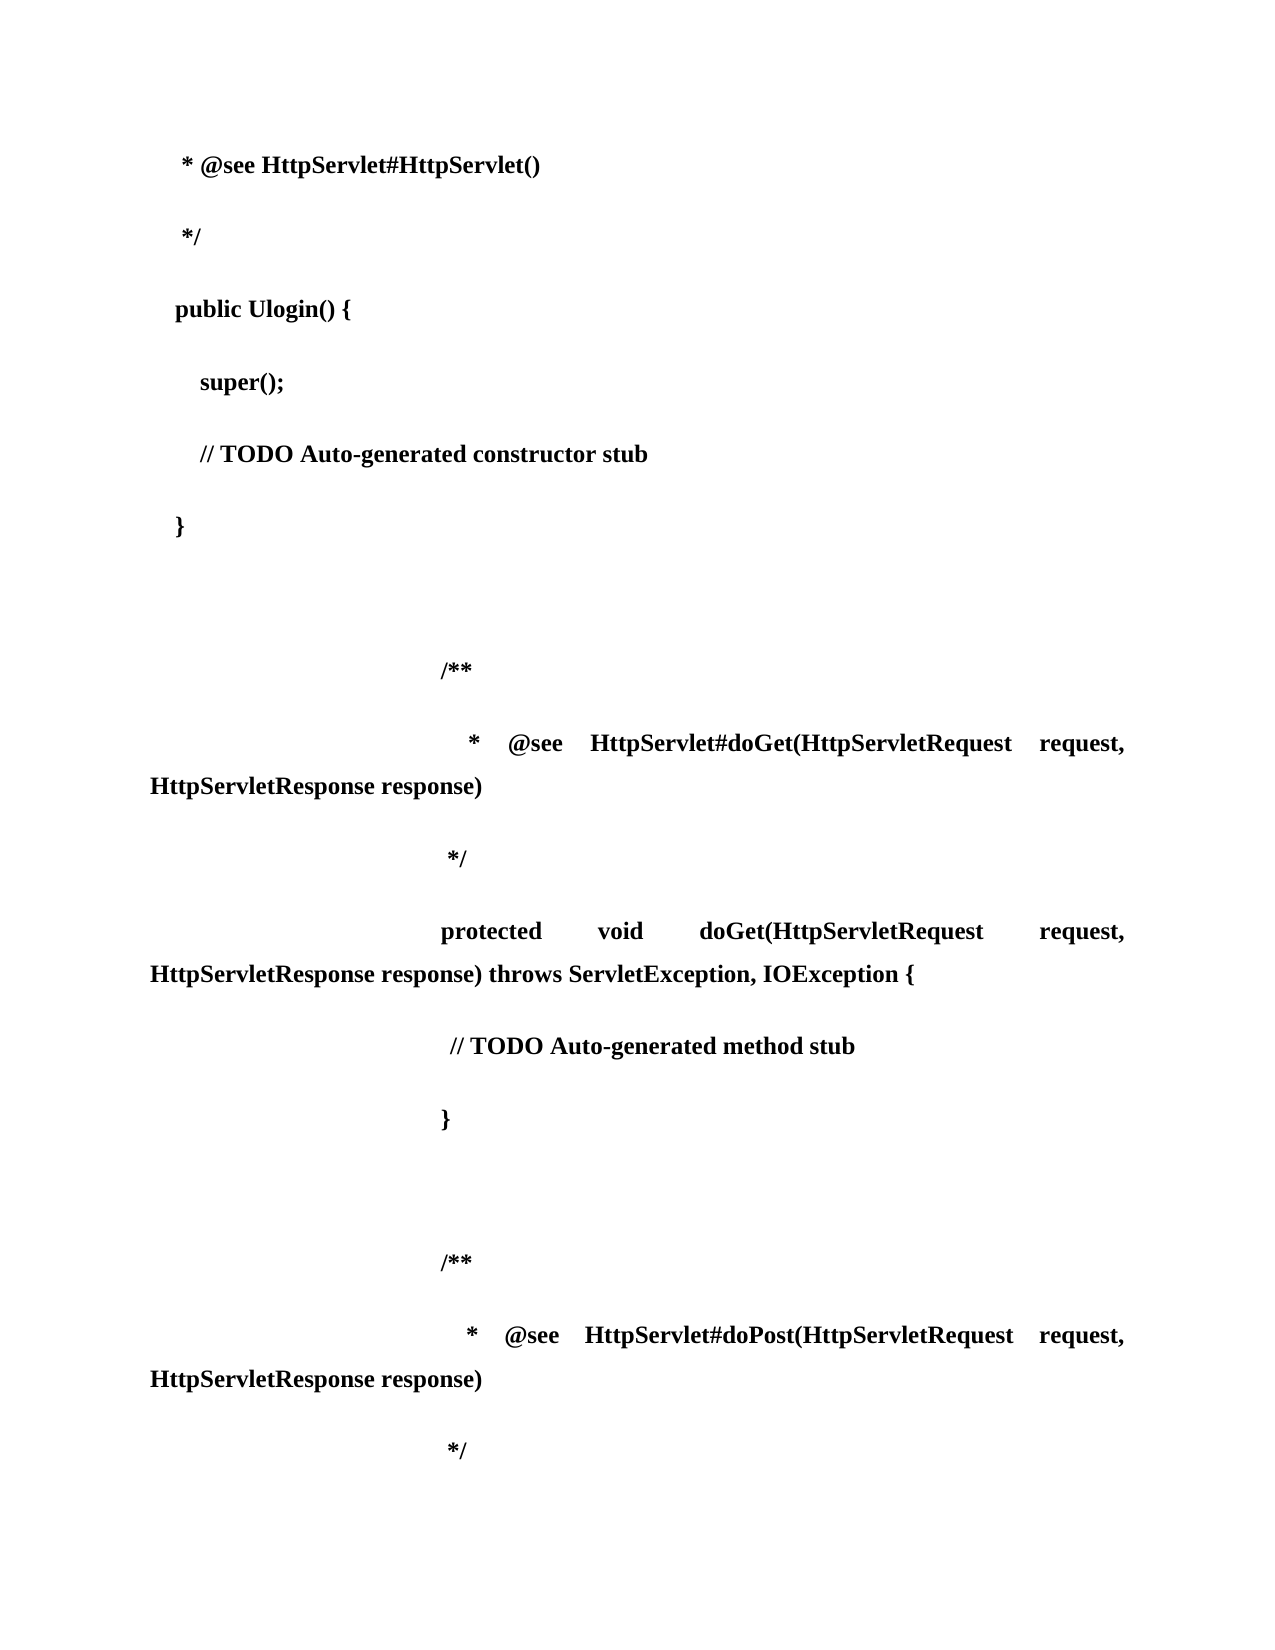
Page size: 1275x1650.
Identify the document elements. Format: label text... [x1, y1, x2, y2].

text * @see HttpServlet#doPost(HttpServletRequest request, HttpServletResponse response) [150, 1321, 1125, 1392]
text // TODO Auto-generated method stub [150, 1031, 1125, 1060]
text // TODO Auto-generated constructor stub [150, 439, 1125, 468]
text */ [150, 1436, 1125, 1465]
text /** [150, 656, 1125, 685]
text */ [150, 222, 1125, 251]
text * @see HttpServlet#doGet(HttpServletRequest request, HttpServletResponse response) [150, 728, 1125, 800]
text */ [150, 844, 1125, 872]
text /** [150, 1248, 1125, 1277]
text protected void doGet(HttpServletRequest request, HttpServletResponse response) throws ServletException, IOException { [150, 916, 1125, 988]
text public Ulogin() { [150, 294, 1125, 323]
text super(); [150, 367, 1125, 396]
text * @see HttpServlet#HttpServlet() [150, 150, 1125, 179]
text } [150, 1104, 1125, 1132]
text } [150, 511, 1125, 540]
